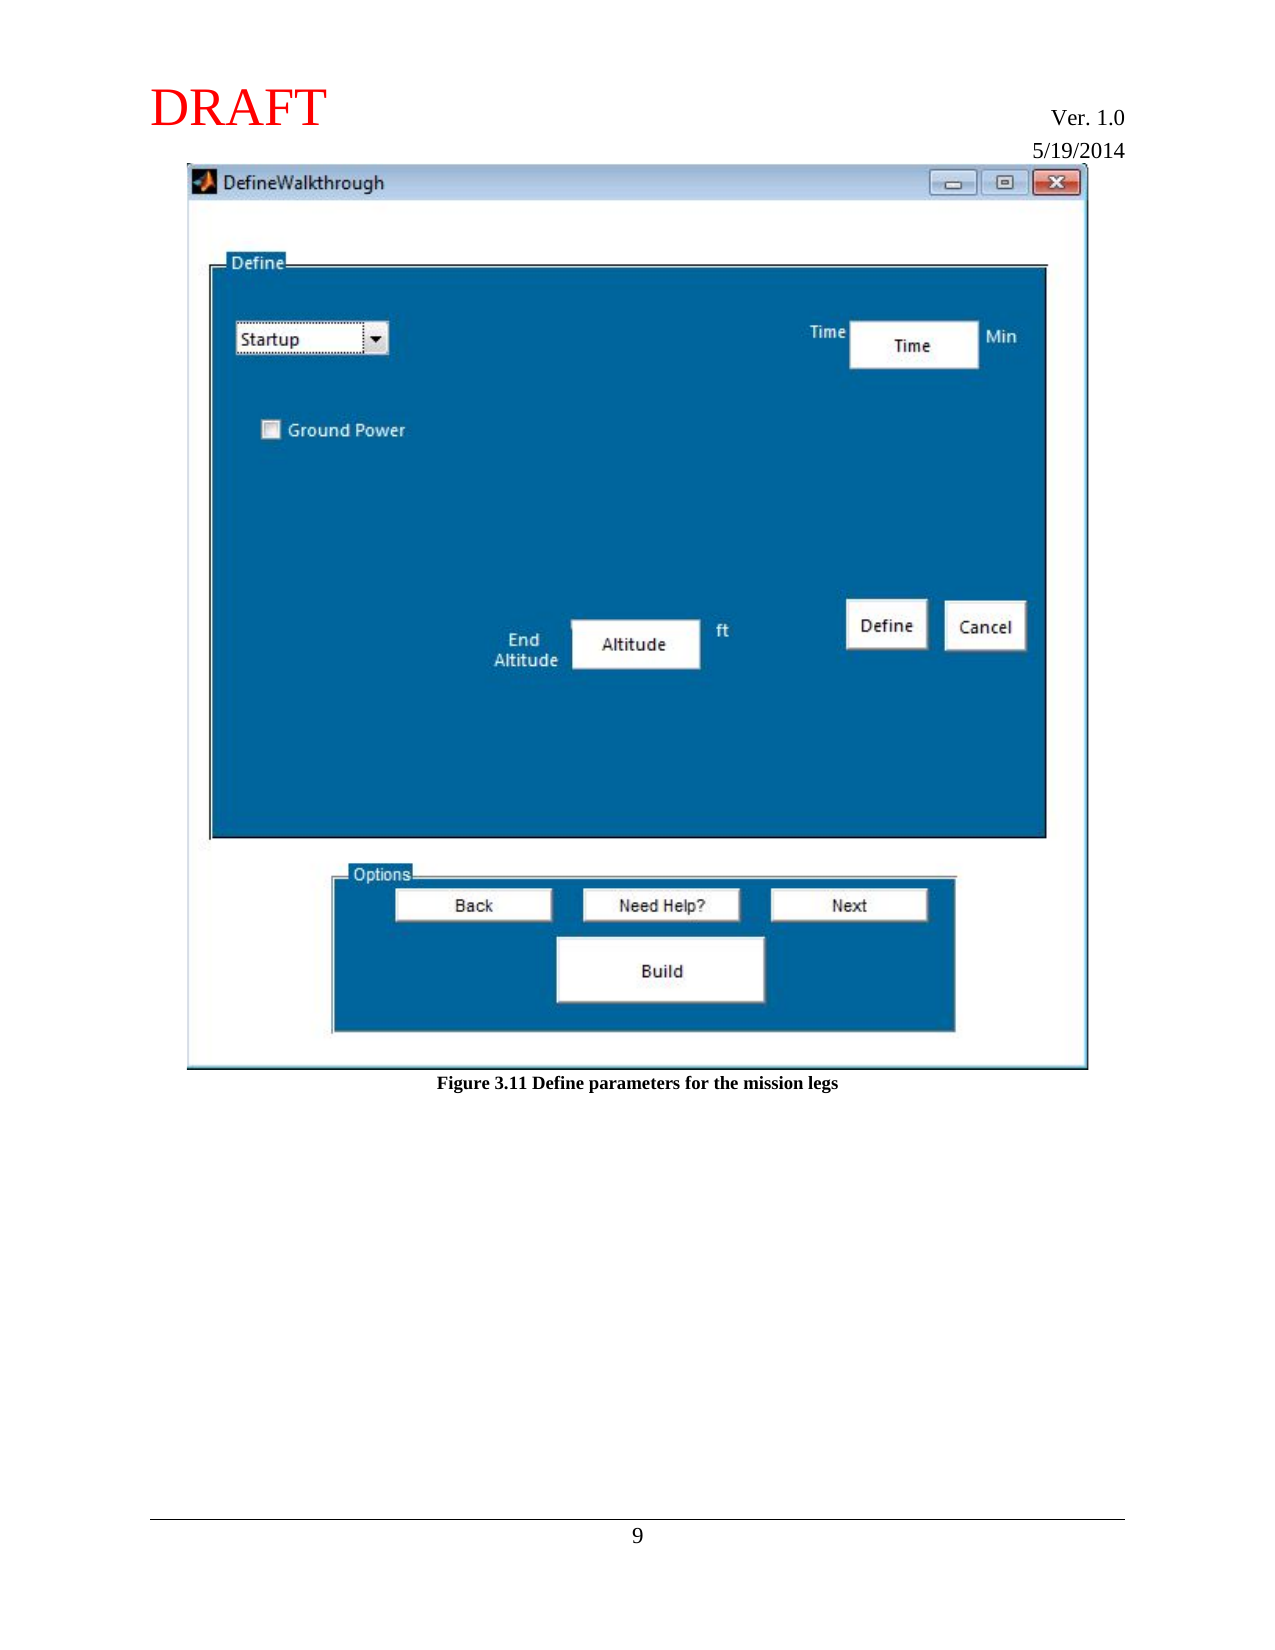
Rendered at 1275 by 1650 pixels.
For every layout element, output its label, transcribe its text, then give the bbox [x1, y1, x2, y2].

picture [186, 163, 1089, 1070]
